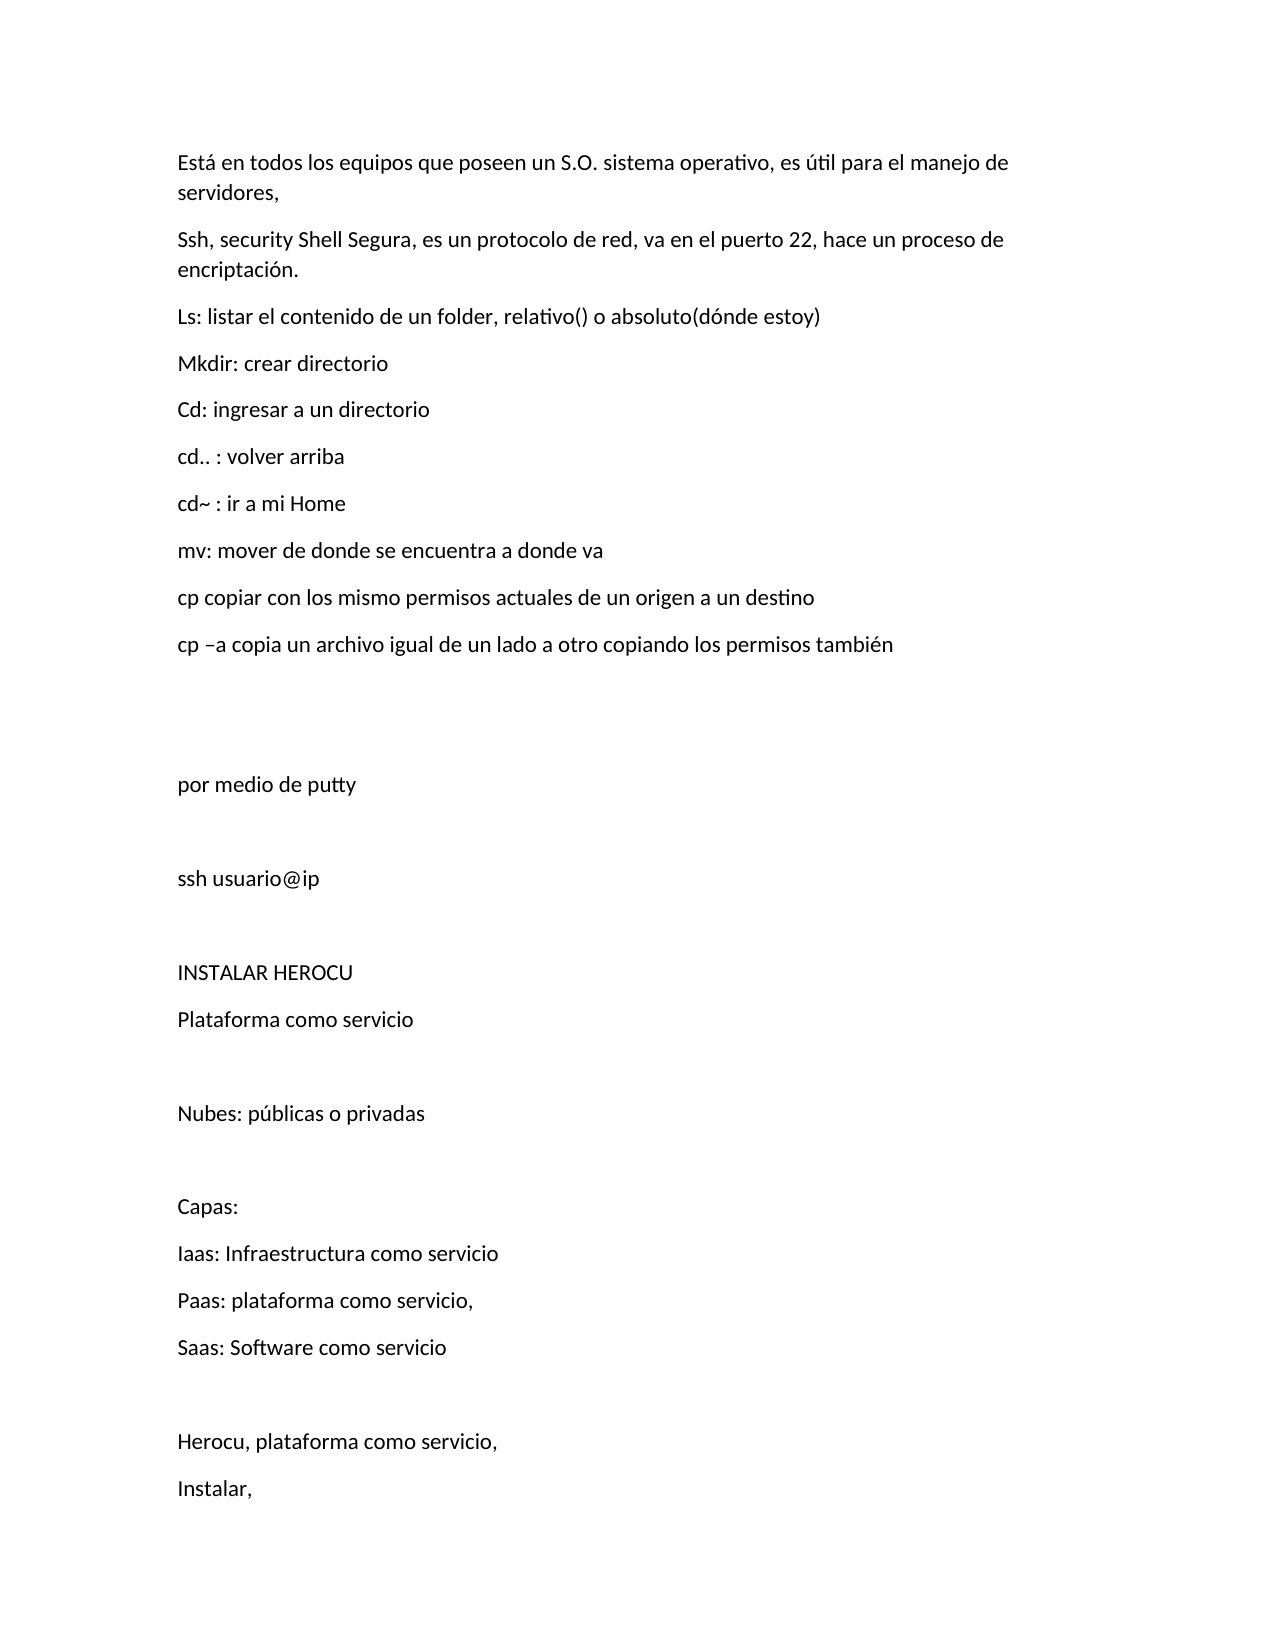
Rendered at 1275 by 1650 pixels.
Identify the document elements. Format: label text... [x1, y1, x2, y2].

text Cd: ingresar a un directorio [177, 396, 1098, 423]
text ssh usuario@ip [177, 864, 1098, 892]
text Capas: [177, 1192, 1098, 1220]
text cd~ : ir a mi Home [177, 489, 1098, 517]
text Ls: listar el contenido de un folder, relativo() o absoluto(dónde estoy) [177, 302, 1098, 330]
text Ssh, security Shell Segura, es un protocolo de red, va en el puerto 22, hace un proceso de encriptación. [177, 225, 1098, 283]
text Paas: plataforma como servicio, [177, 1286, 1098, 1314]
text por medio de putty [177, 771, 1098, 798]
text Nubes: públicas o privadas [177, 1099, 1098, 1127]
text Herocu, plataforma como servicio, [177, 1427, 1098, 1455]
text Plataforma como servicio [177, 1005, 1098, 1033]
text cp –a copia un archivo igual de un lado a otro copiando los permisos también [177, 630, 1098, 658]
text Instalar, [177, 1474, 1098, 1502]
text Está en todos los equipos que poseen un S.O. sistema operativo, es útil para el manejo de servidores, [177, 148, 1098, 206]
text mv: mover de donde se encuentra a donde va [177, 536, 1098, 564]
text cp copiar con los mismo permisos actuales de un origen a un destino [177, 583, 1098, 611]
text Iaas: Infraestructura como servicio [177, 1239, 1098, 1267]
text Mkdir: crear directorio [177, 349, 1098, 377]
text INSTALAR HEROCU [177, 958, 1098, 986]
text cd.. : volver arriba [177, 442, 1098, 470]
text Saas: Software como servicio [177, 1333, 1098, 1361]
